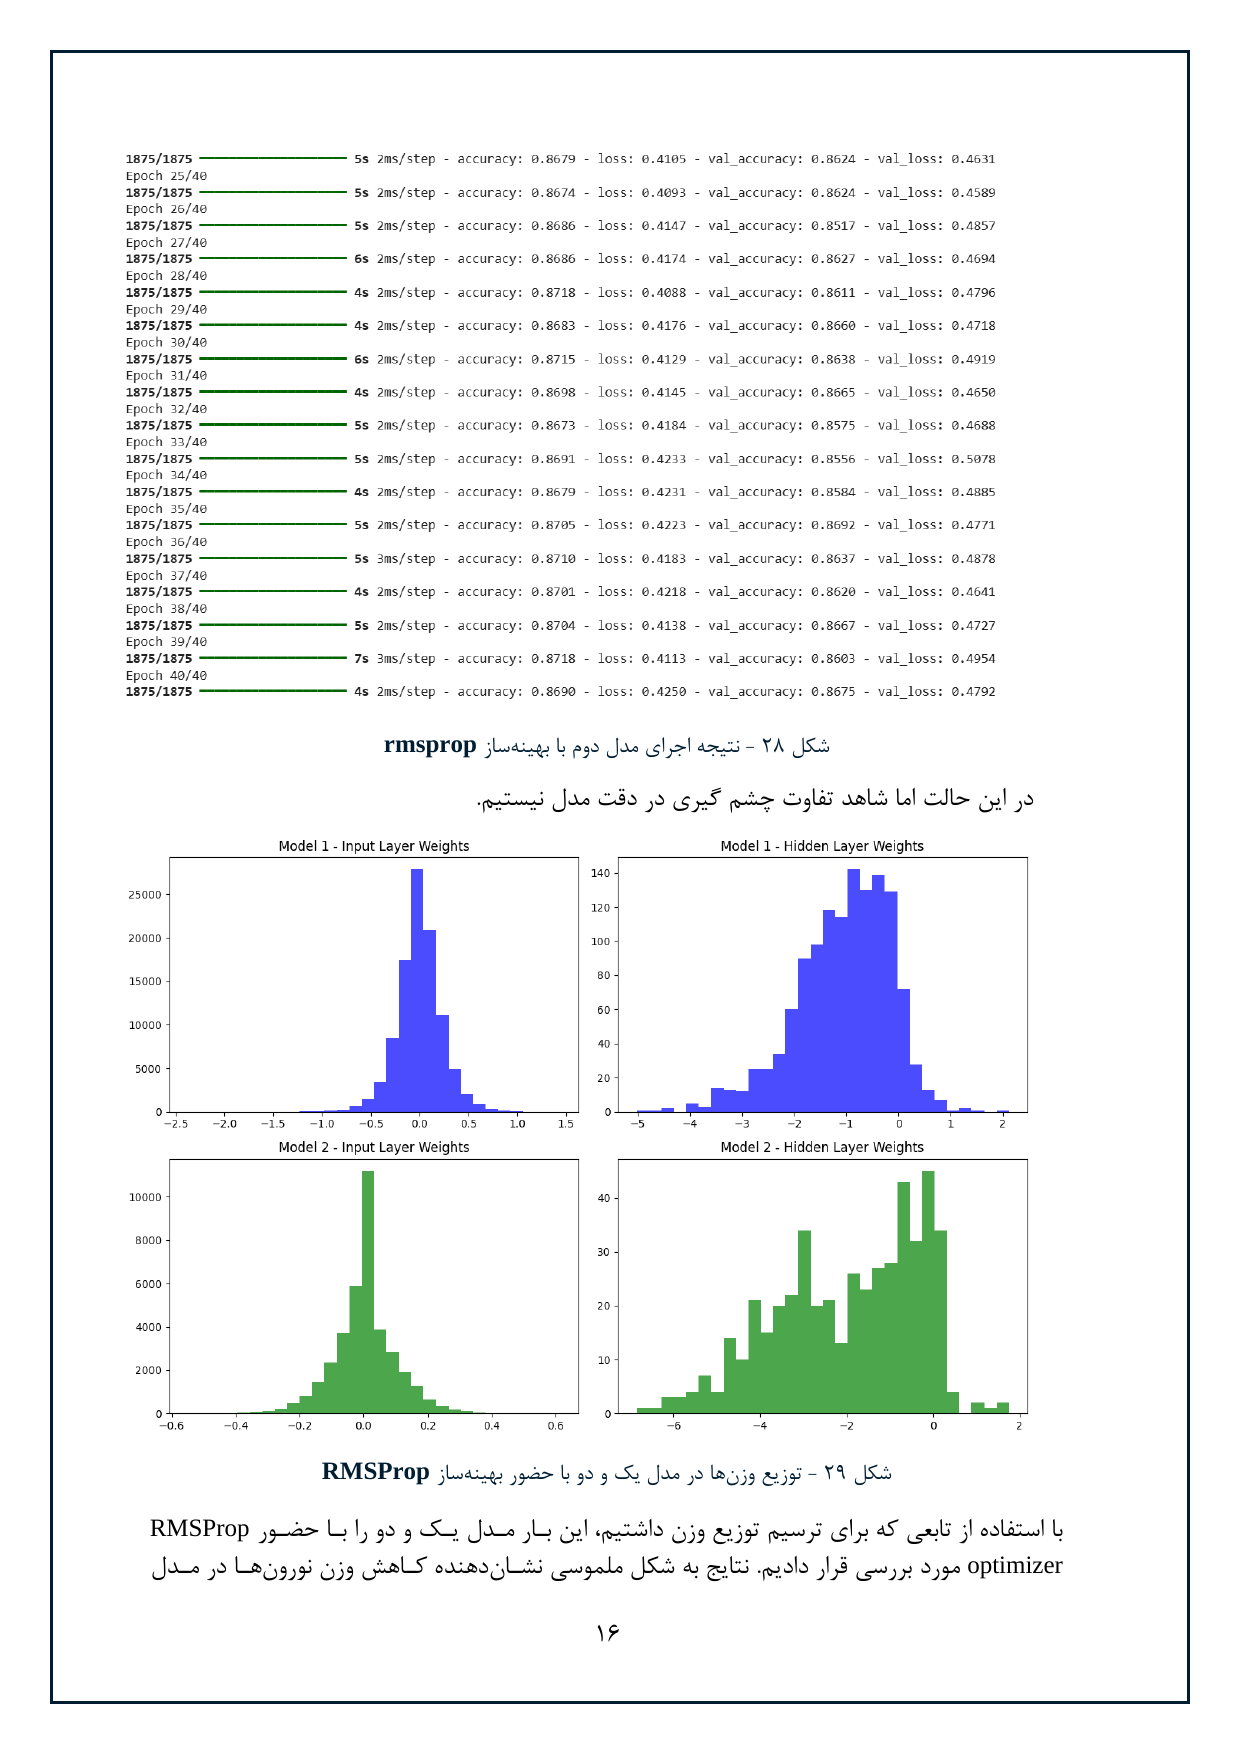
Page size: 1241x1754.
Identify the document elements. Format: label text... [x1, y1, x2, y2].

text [150, 1513, 1063, 1584]
picture [120, 832, 1034, 1439]
text در این حالت اما شاهد تفاوت چشم گیری در دقت مدل نیستیم. [150, 786, 1063, 816]
picture [120, 150, 1034, 713]
text شکل 28 - نتیجه اجرای مدل دوم با بهینه‌ساز rmsprop [150, 729, 1063, 761]
text شکل 29 - توزیع وزن‌ها در مدل یک و دو با حضور بهینه‌ساز RMSProp [150, 1456, 1063, 1488]
